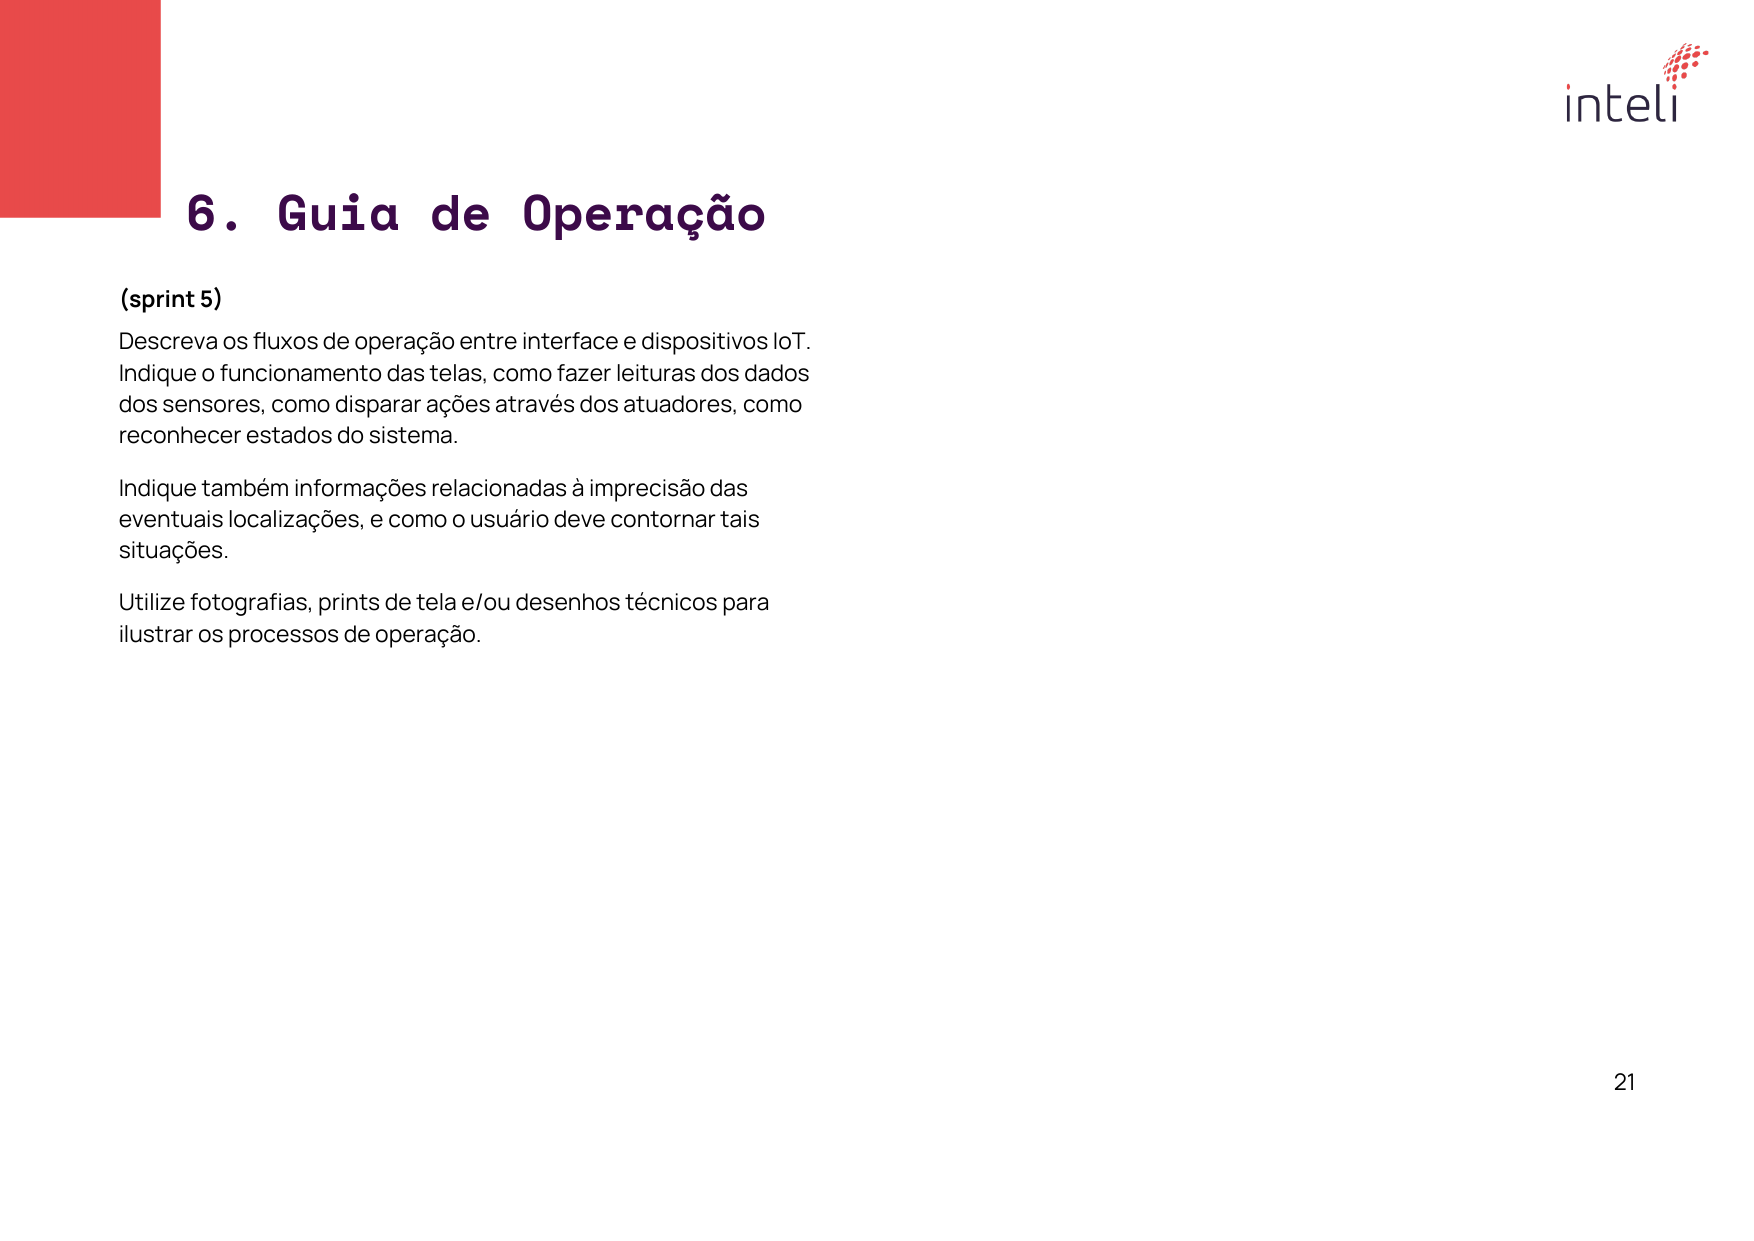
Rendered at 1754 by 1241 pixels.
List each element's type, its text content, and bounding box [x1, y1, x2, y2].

picture [1566, 43, 1709, 122]
subtitle (sprint 5) [118, 283, 839, 314]
picture [0, 0, 161, 218]
text Descreva os fluxos de operação entre interface e dispositivos IoT. Indique o funcionamento das telas, como fazer leituras dos dados dos sensores, como disparar ações através dos atuadores, como reconhecer estados do sistema. [118, 325, 839, 451]
text Utilize fotografias, prints de tela e/ou desenhos técnicos para ilustrar os processos de operação. [118, 586, 839, 649]
subtitle 6. Guia de Operação [118, 174, 839, 248]
text Indique também informações relacionadas à imprecisão das eventuais localizações, e como o usuário deve contornar tais situações. [118, 471, 839, 566]
